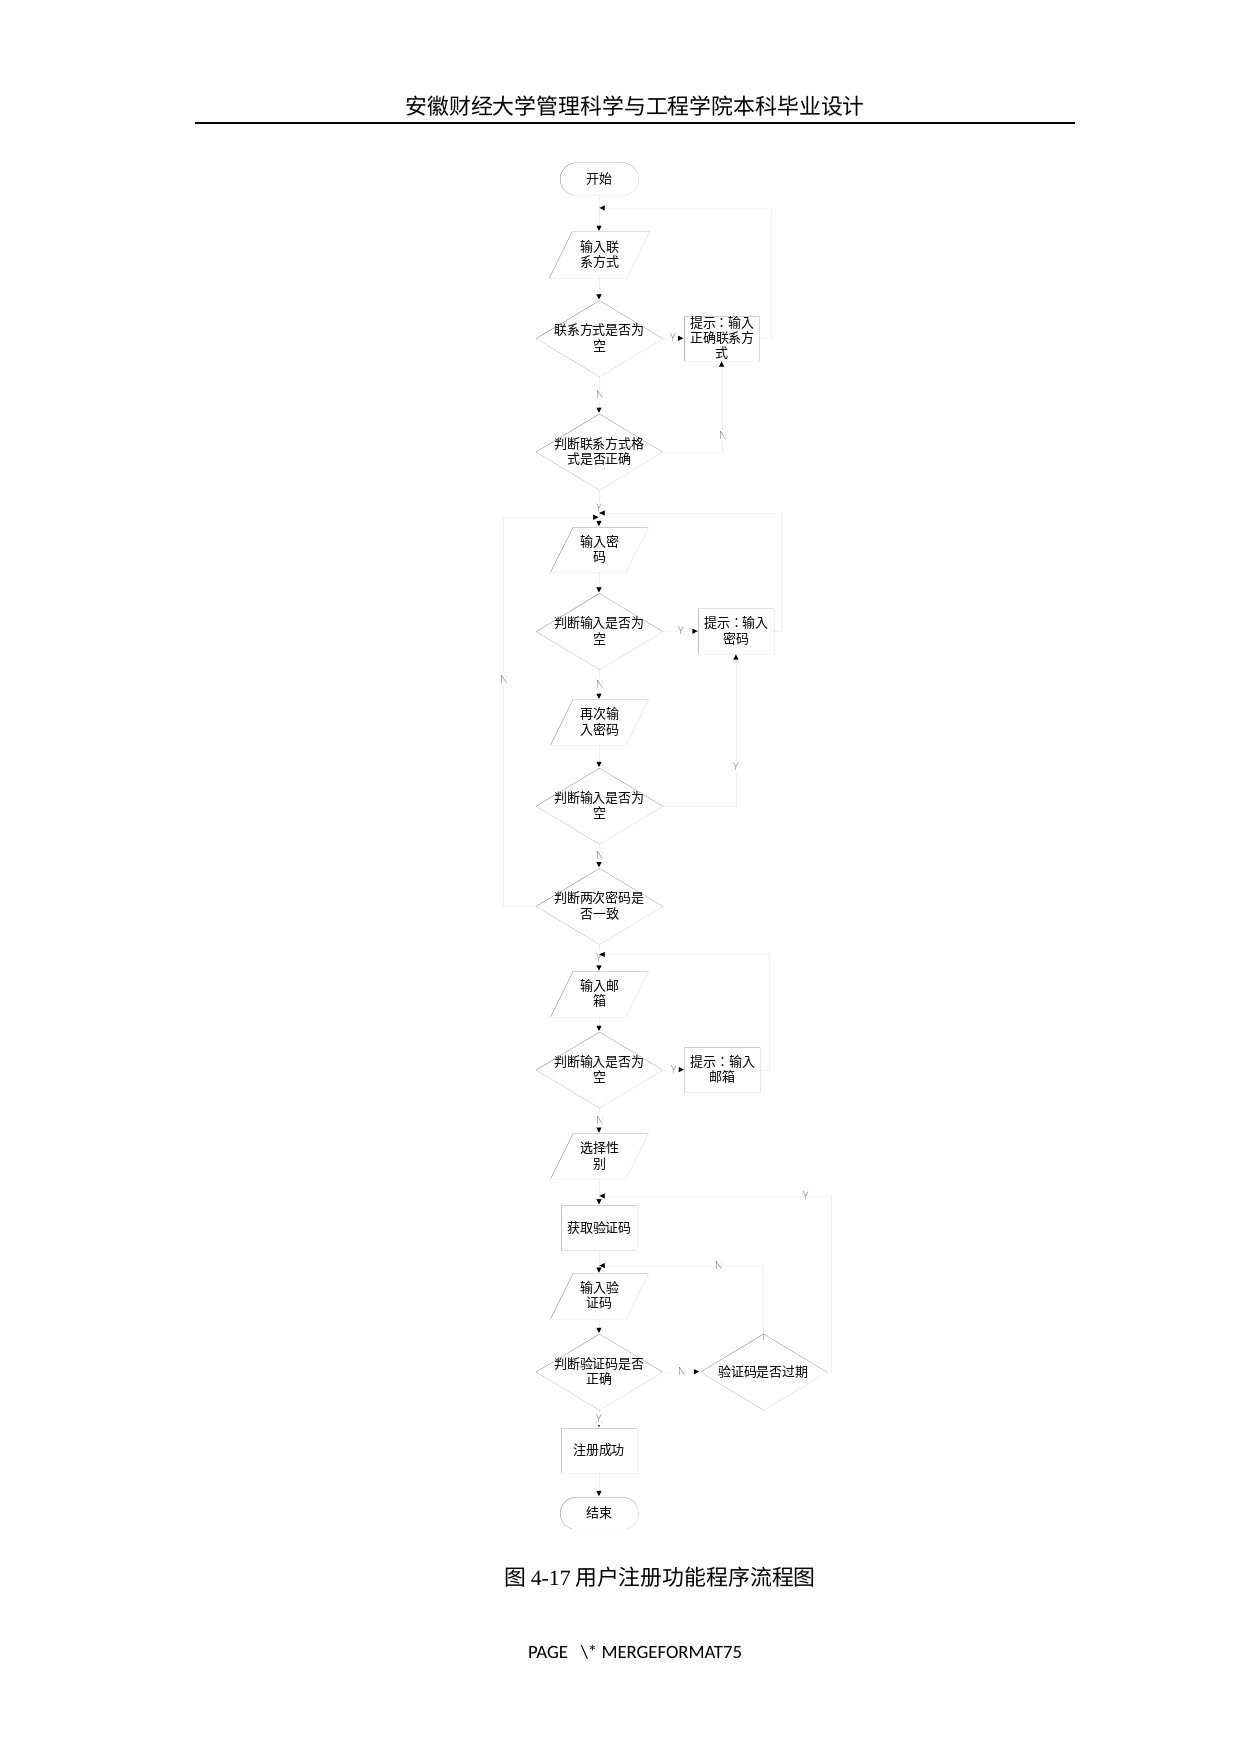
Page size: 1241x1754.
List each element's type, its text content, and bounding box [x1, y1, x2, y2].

text 图4-17用户注册功能程序流程图 [195, 1559, 1075, 1592]
